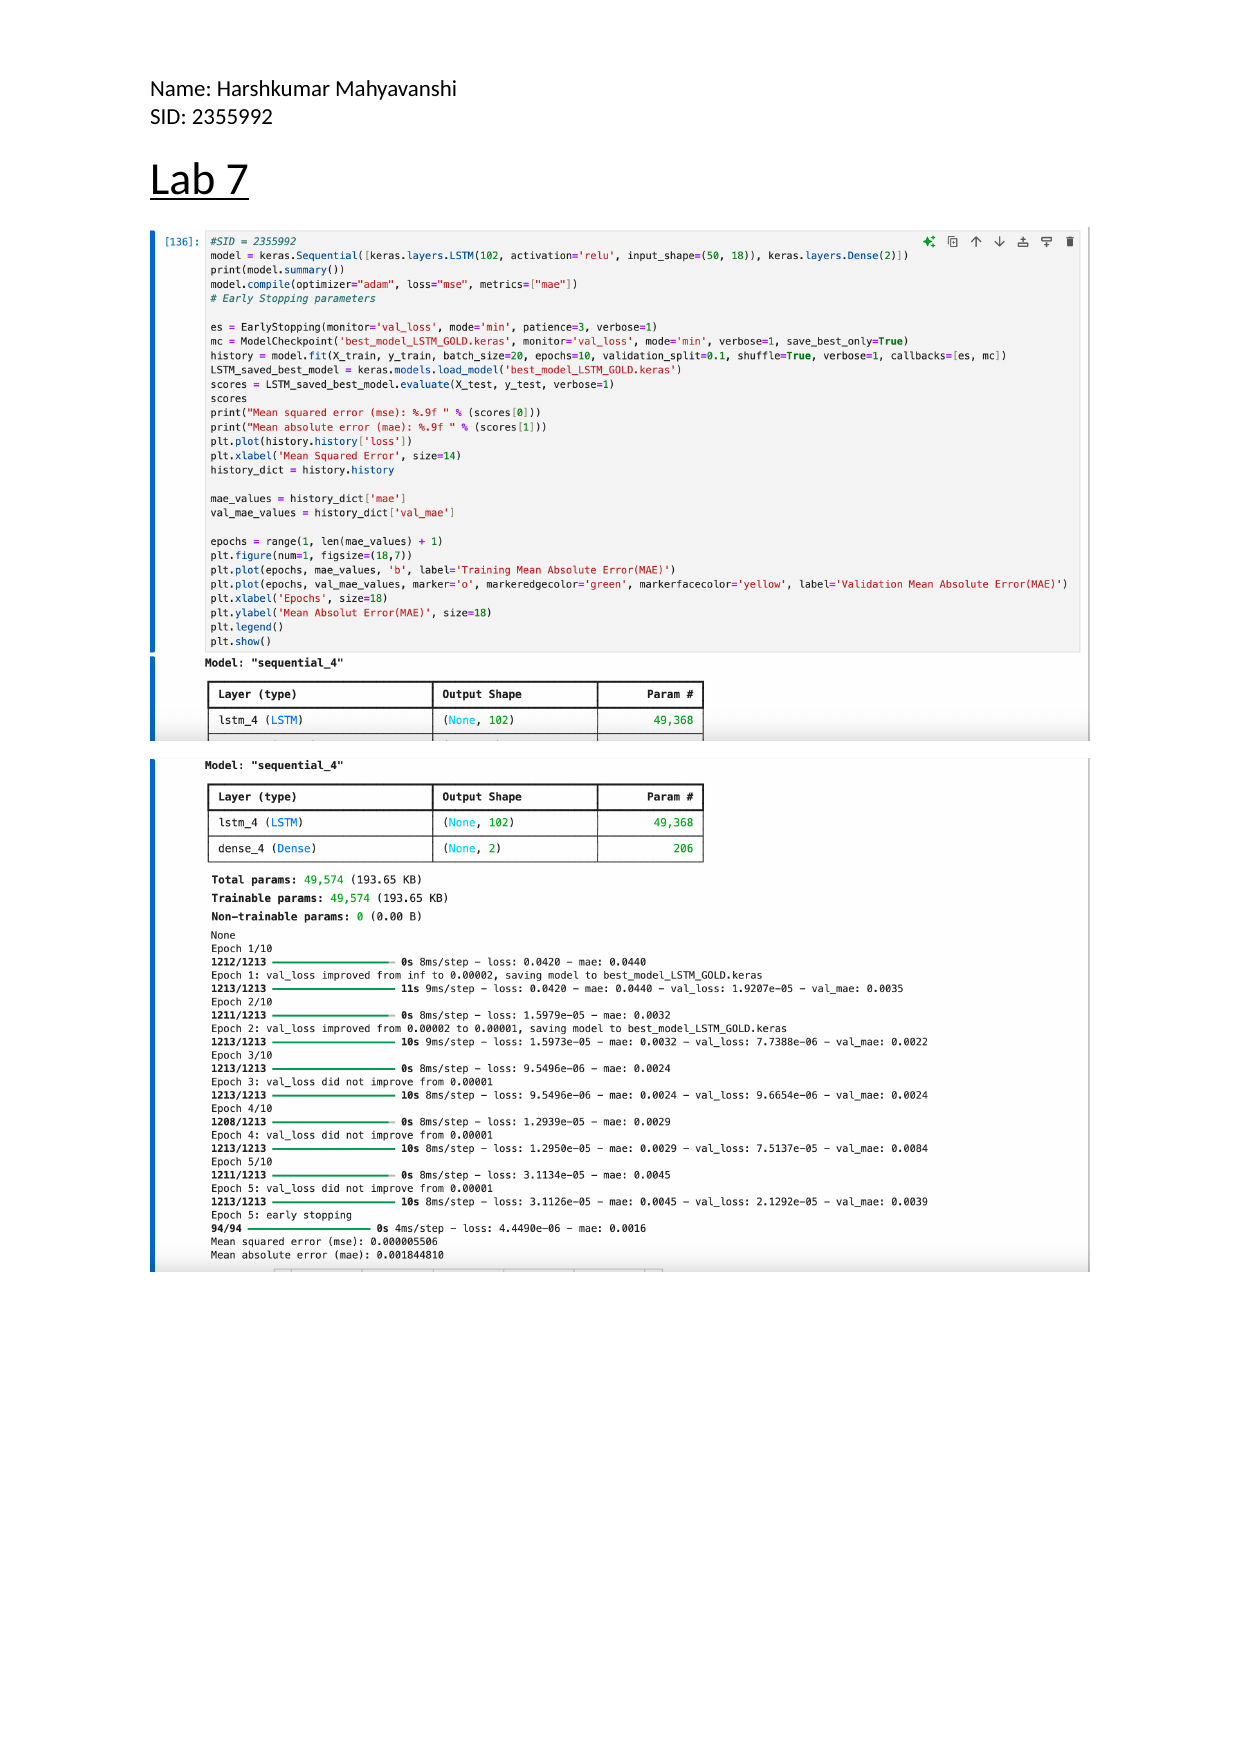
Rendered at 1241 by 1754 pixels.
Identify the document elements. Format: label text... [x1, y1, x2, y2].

text Lab 7 [150, 150, 1090, 206]
picture [150, 758, 1091, 1272]
picture [150, 227, 1091, 741]
